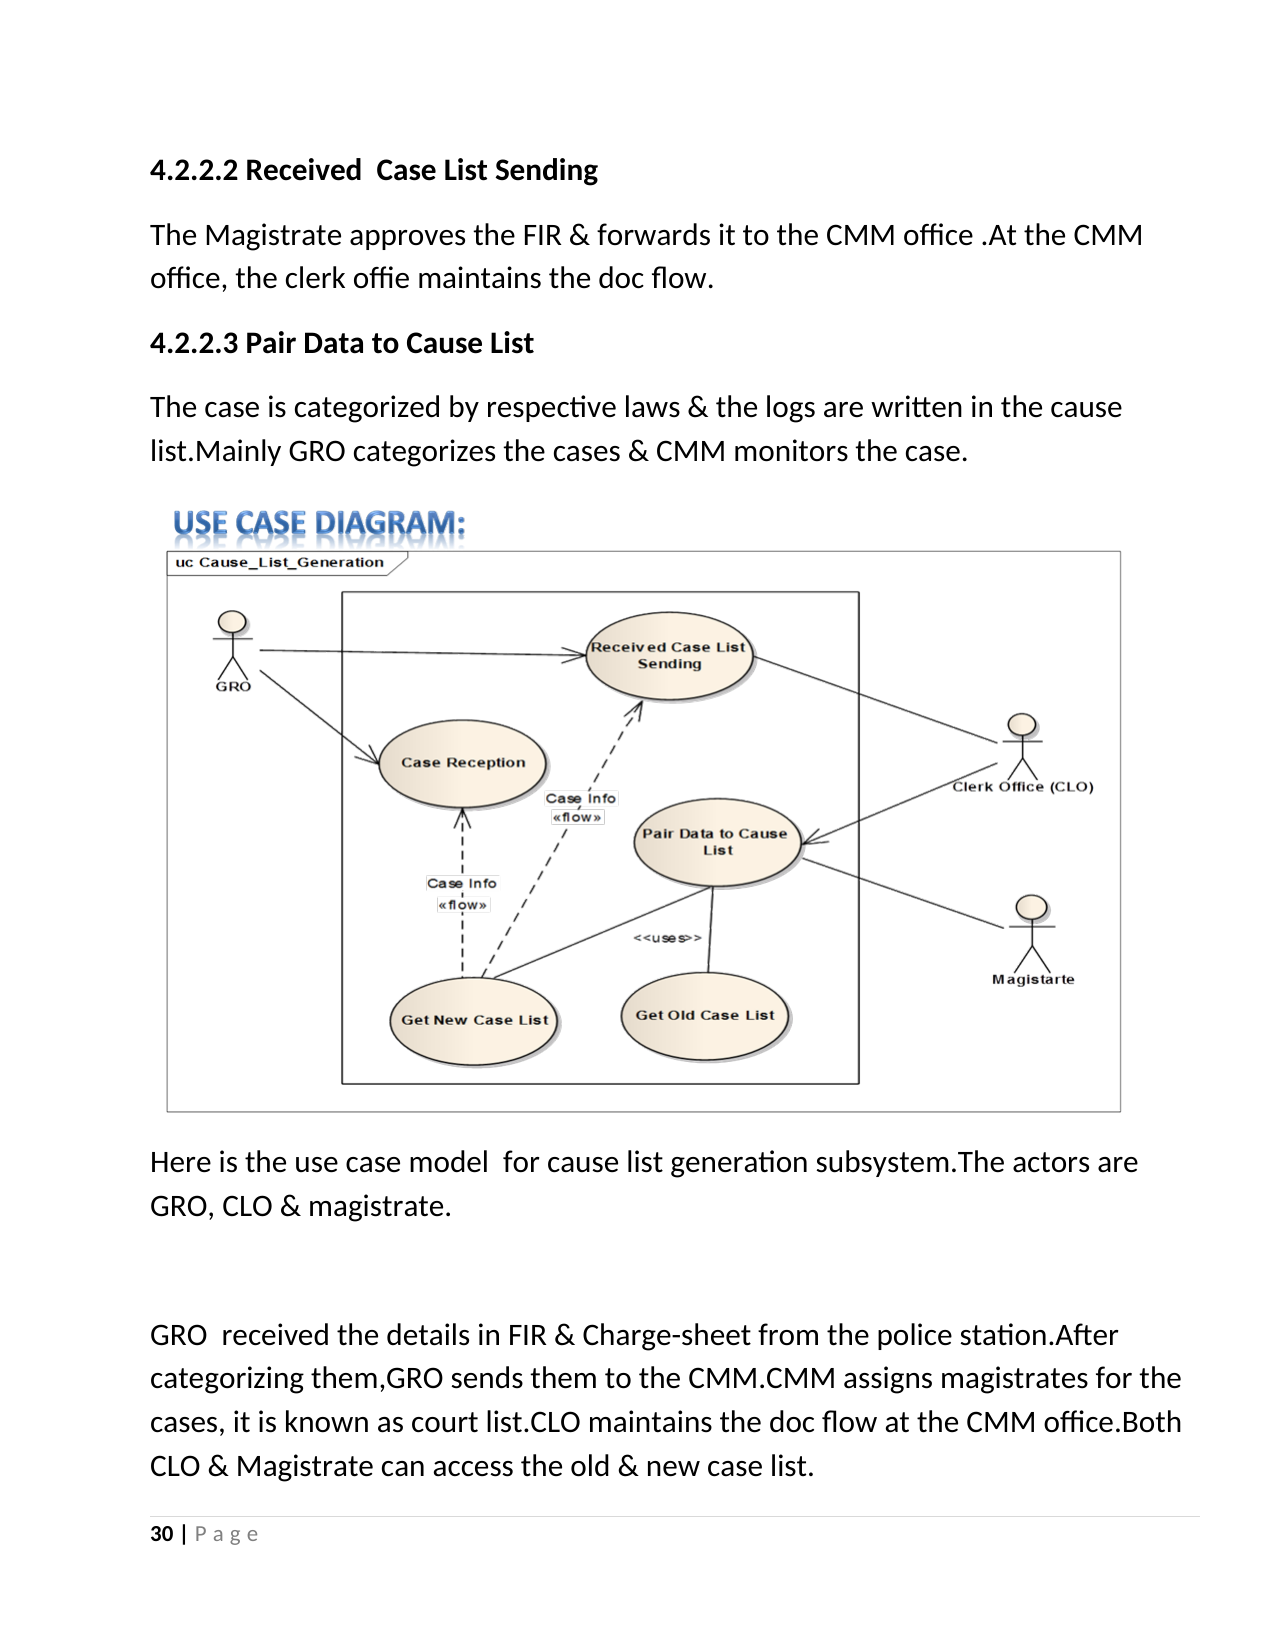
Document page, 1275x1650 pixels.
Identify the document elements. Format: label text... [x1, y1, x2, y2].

text Here is the use case model for cause list generation subsystem.The actors are GRO, CLO & magistrate. [150, 1142, 1200, 1224]
text 4.2.2.3 Pair Data to Cause List [150, 323, 1200, 361]
picture [150, 495, 1125, 1117]
text The Magistrate approves the FIR & forwards it to the CMM office .At the CMM office, the clerk offie maintains the doc flow. [150, 214, 1200, 296]
text GRO received the details in FIR & Charge-sheet from the police station.After categorizing them,GRO sends them to the CMM.CMM assigns magistrates for the cases, it is known as court list.CLO maintains the doc flow at the CMM office.Both CLO & Magistrate can access the old & new case list. [150, 1315, 1200, 1484]
text 4.2.2.2 Received Case List Sending [150, 150, 1200, 188]
text The case is categorized by respective laws & the logs are written in the cause list.Mainly GRO categorizes the cases & CMM monitors the case. [150, 387, 1200, 469]
